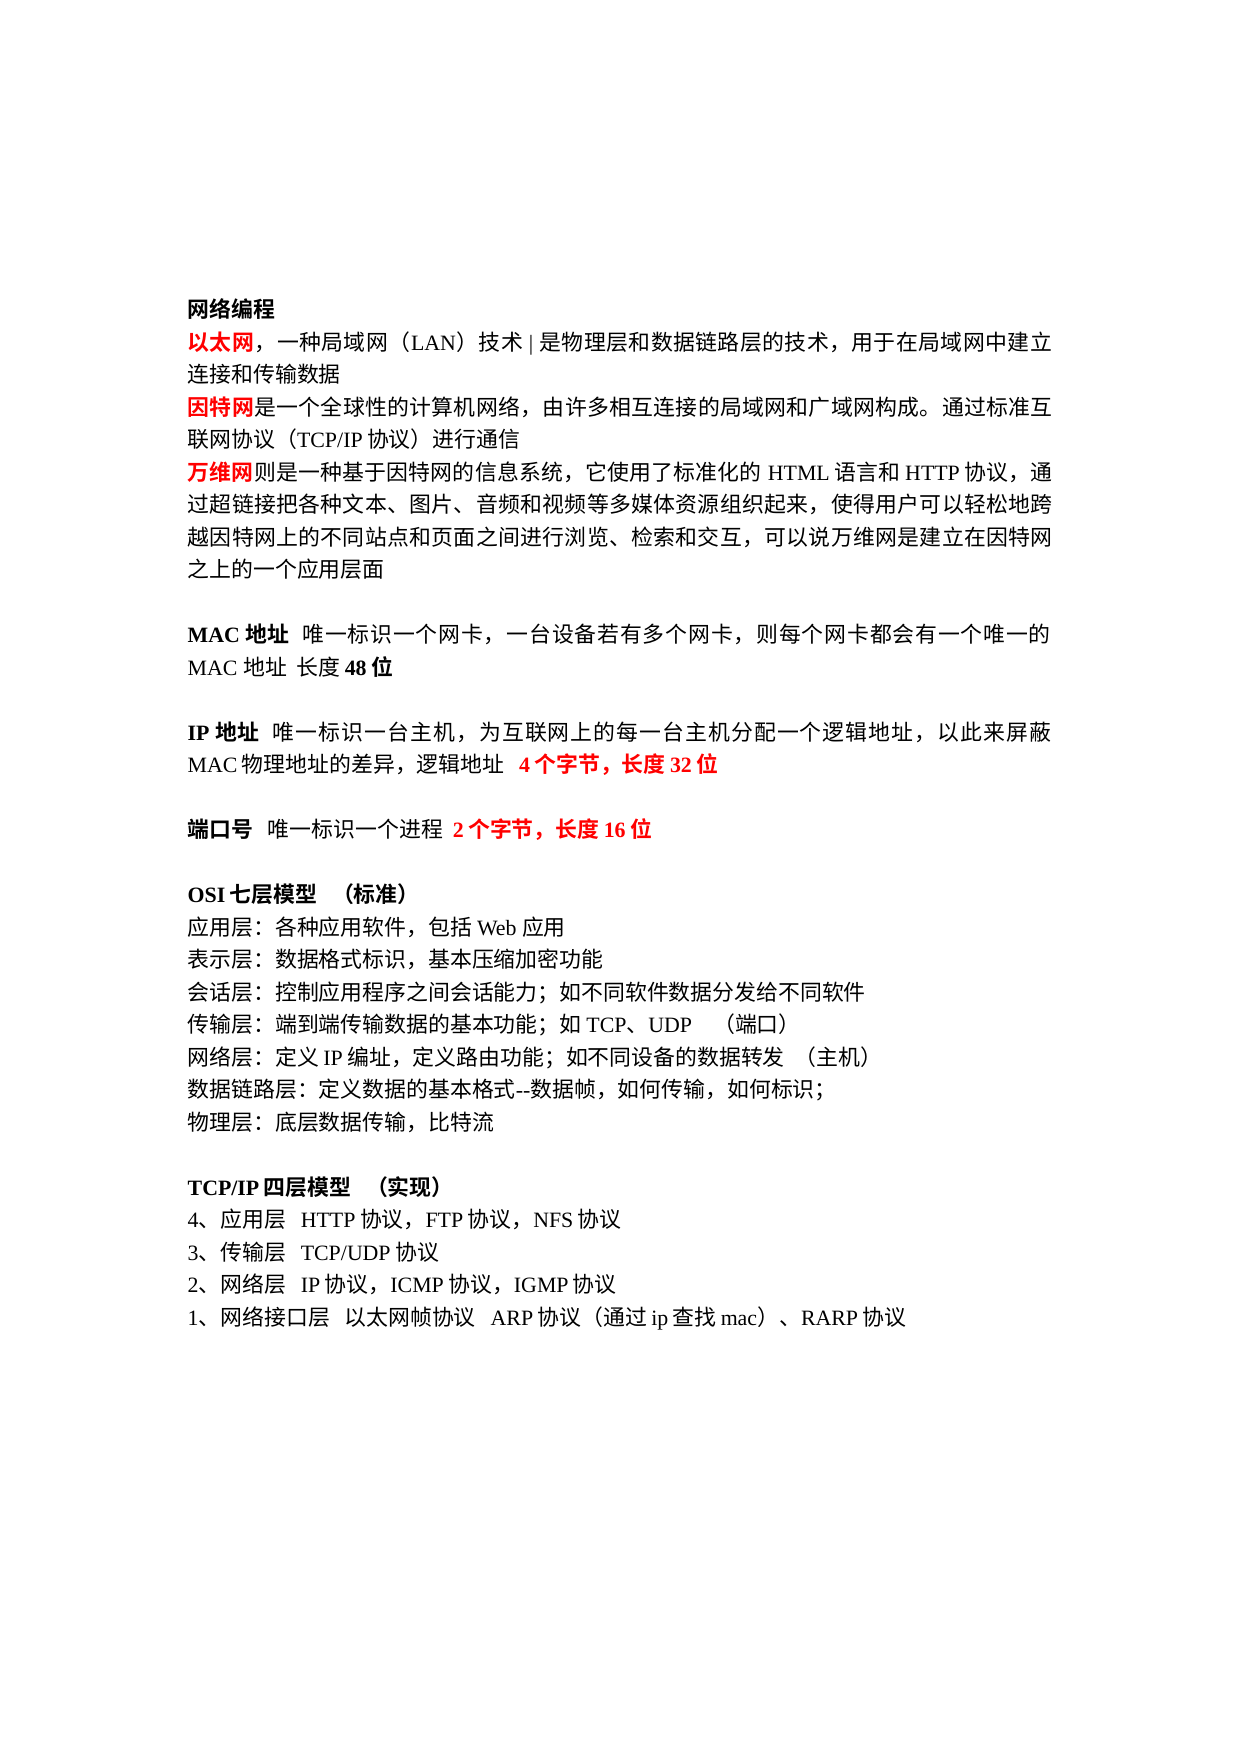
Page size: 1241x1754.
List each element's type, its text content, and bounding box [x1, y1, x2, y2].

text 因特网是一个全球性的计算机网络，由许多相互连接的局域网和广域网构成。通过标准互联网协议（TCP/IP协议）进行通信 [187, 389, 1053, 454]
text 2、网络层 IP协议，ICMP协议，IGMP协议 [187, 1267, 1053, 1299]
text 以太网，一种局域网（LAN）技术 | 是物理层和数据链路层的技术，用于在局域网中建立连接和传输数据 [187, 324, 1053, 389]
text 端口号 唯一标识一个进程 2个字节，长度16位 [187, 812, 1053, 844]
text 物理层：底层数据传输，比特流 [187, 1104, 1053, 1137]
text 会话层：控制应用程序之间会话能力；如不同软件数据分发给不同软件 [187, 974, 1053, 1007]
text 1、网络接口层 以太网帧协议 ARP协议（通过ip查找mac）、RARP协议 [187, 1299, 1053, 1332]
text 4、应用层 HTTP协议，FTP协议，NFS协议 [187, 1202, 1053, 1234]
text 万维网则是一种基于因特网的信息系统，它使用了标准化的HTML语言和HTTP协议，通过超链接把各种文本、图片、音频和视频等多媒体资源组织起来，使得用户可以轻松地跨越因特网上的不同站点和页面之间进行浏览、检索和交互，可以说万维网是建立在因特网之上的一个应用层面 [187, 454, 1053, 584]
text MAC地址 唯一标识一个网卡，一台设备若有多个网卡，则每个网卡都会有一个唯一的 MAC 地址 长度48位 [187, 617, 1053, 682]
text 网络层：定义IP编址，定义路由功能；如不同设备的数据转发 （主机） [187, 1039, 1053, 1072]
text 网络编程 [187, 292, 1053, 324]
text IP地址 唯一标识一台主机，为互联网上的每一台主机分配一个逻辑地址，以此来屏蔽MAC物理地址的差异，逻辑地址 4个字节，长度32位 [187, 714, 1053, 779]
text TCP/IP四层模型 （实现） [187, 1169, 1053, 1202]
text 表示层：数据格式标识，基本压缩加密功能 [187, 942, 1053, 974]
text 传输层：端到端传输数据的基本功能；如 TCP、UDP （端口） [187, 1007, 1053, 1039]
text 3、传输层 TCP/UDP协议 [187, 1234, 1053, 1267]
text OSI七层模型 （标准） [187, 877, 1053, 909]
text 应用层：各种应用软件，包括 Web 应用 [187, 909, 1053, 942]
text 数据链路层：定义数据的基本格式--数据帧，如何传输，如何标识； [187, 1072, 1053, 1104]
